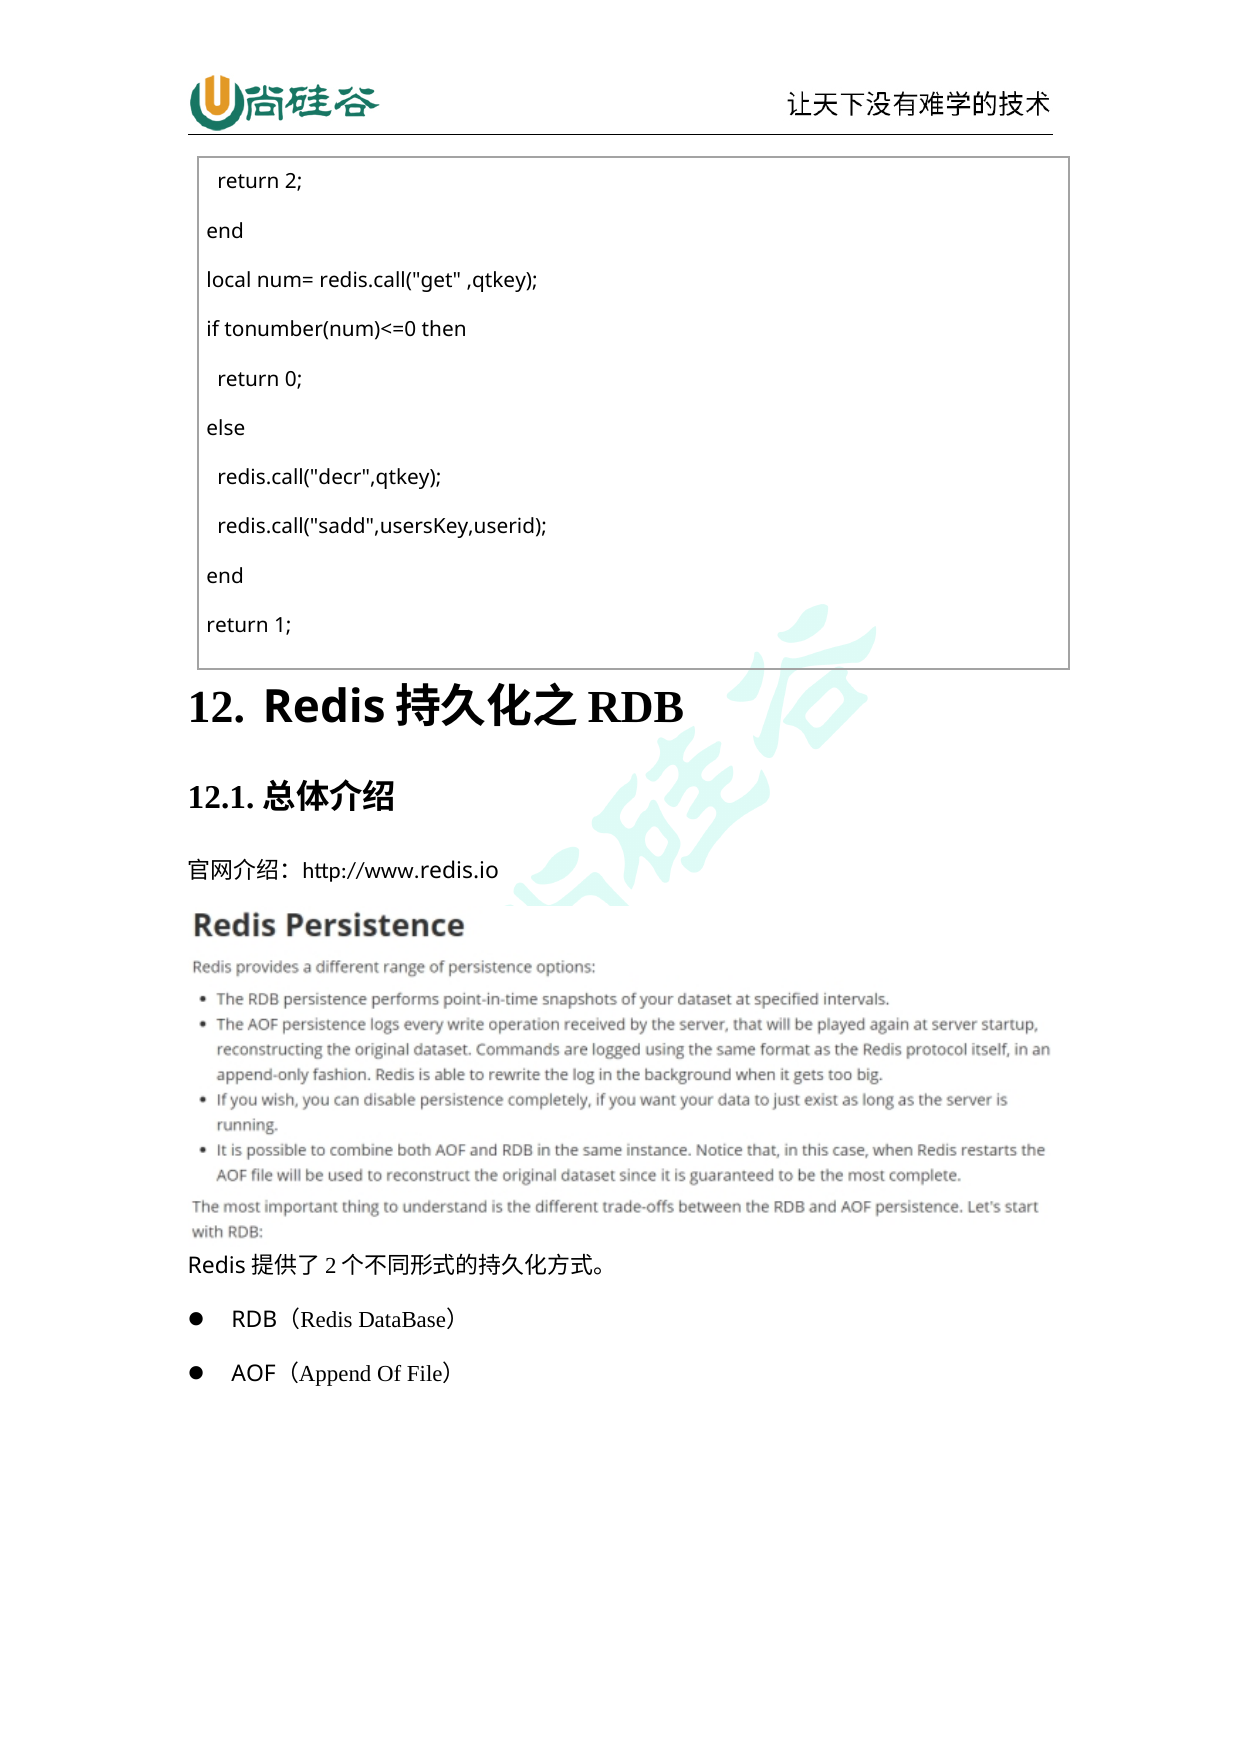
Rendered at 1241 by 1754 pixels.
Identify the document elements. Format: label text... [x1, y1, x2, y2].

text 官网介绍：http://www.redis.io [187, 852, 1053, 885]
list Redis持久化之RDB [187, 670, 1053, 736]
list AOF（Append Of File） [187, 1355, 1053, 1388]
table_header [199, 158, 1068, 668]
list 总体介绍 [187, 769, 1053, 818]
picture [187, 906, 1056, 1247]
picture [187, 73, 1053, 132]
list RDB（Redis DataBase） [187, 1301, 1053, 1334]
text Redis 提供了2个不同形式的持久化方式。 [187, 1247, 1053, 1280]
